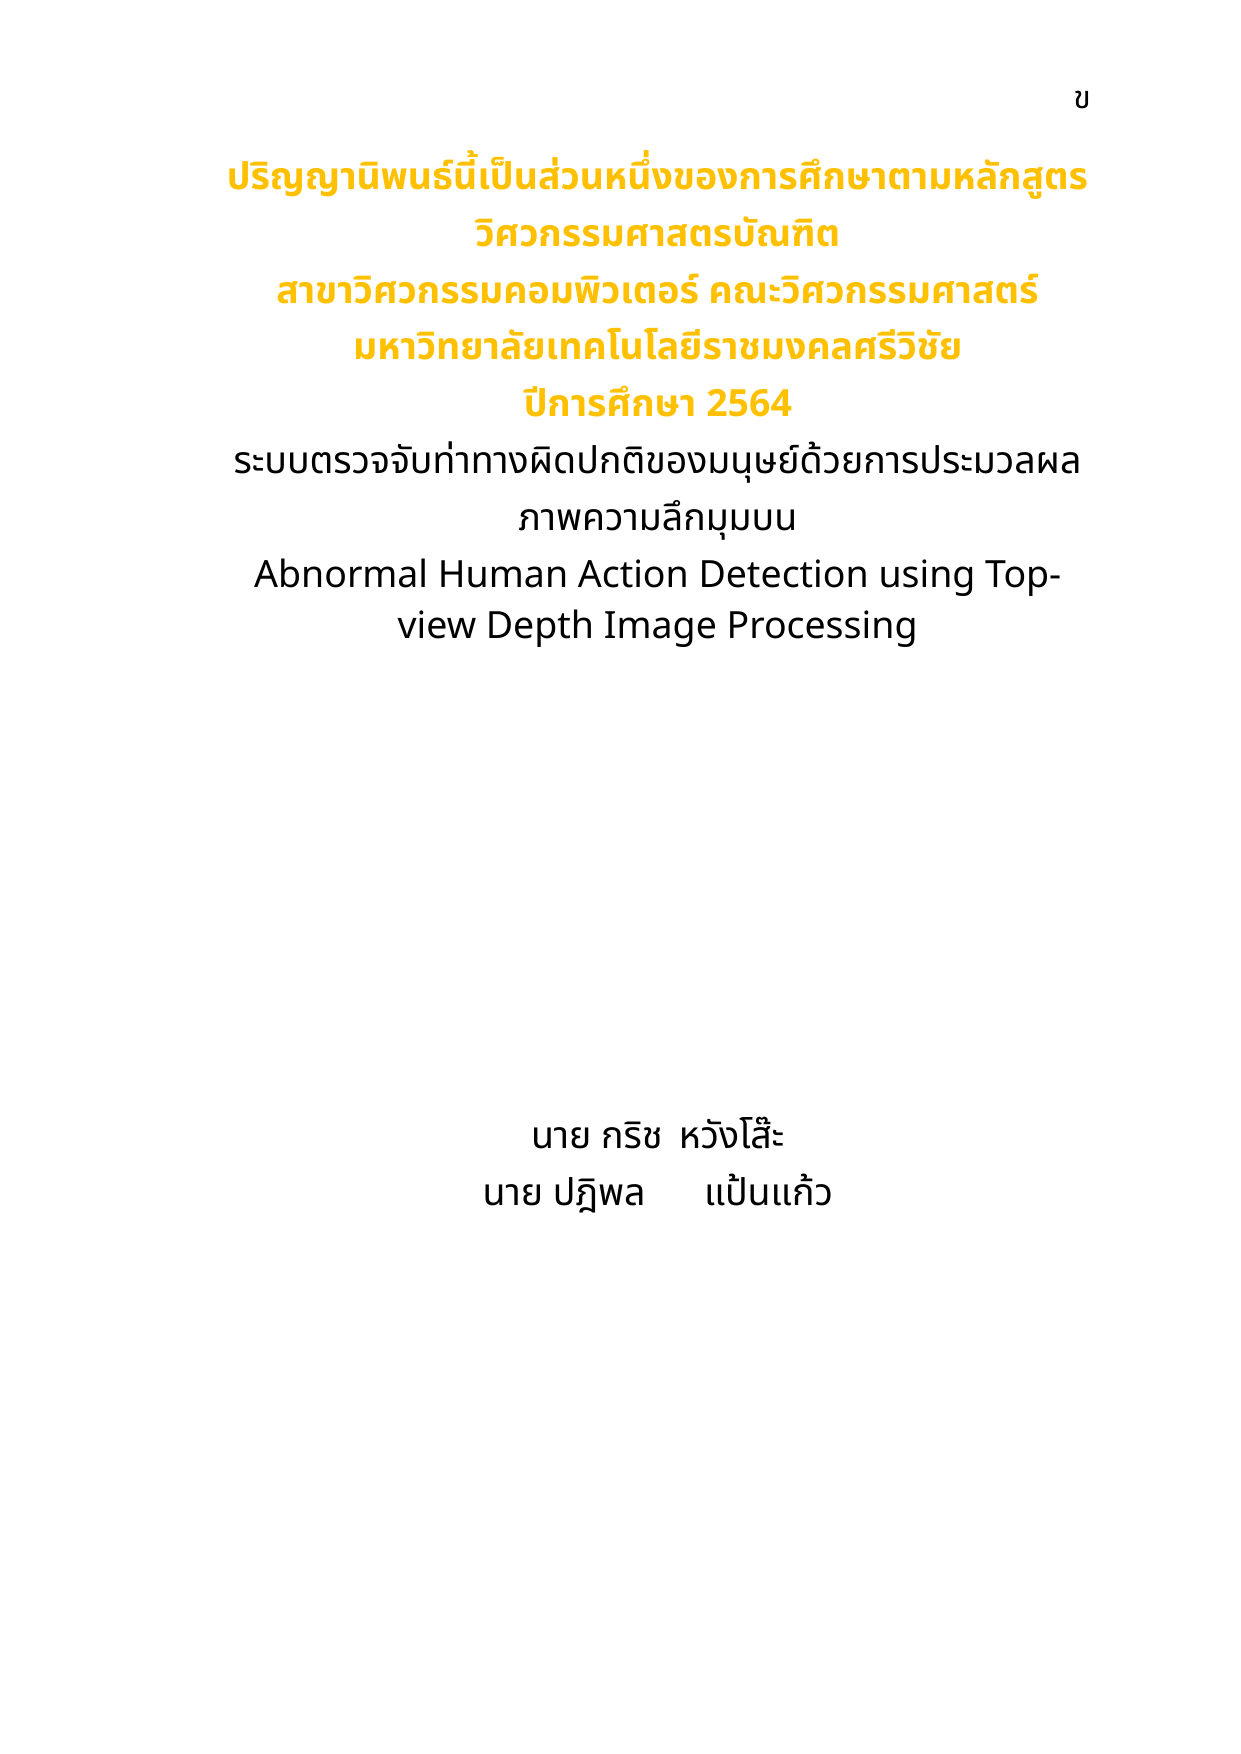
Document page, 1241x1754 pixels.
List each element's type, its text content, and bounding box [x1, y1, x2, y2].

text ปีการศึกษา 2564 [225, 377, 1090, 434]
text นาย กริช หวังโส๊ะ [225, 1108, 1090, 1165]
text สาขาวิศวกรรมคอมพิวเตอร์ คณะวิศวกรรมศาสตร์ [225, 263, 1090, 320]
text ระบบตรวจจับท่าทางผิดปกติของมนุษย์ด้วยการประมวลผลภาพความลึกมุมบน [225, 434, 1090, 547]
text นาย ปฎิพล แป้นแก้ว [225, 1165, 1090, 1222]
text ปริญญานิพนธ์นี้เป็นส่วนหนึ่งของการศึกษาตามหลักสูตรวิศวกรรมศาสตรบัณฑิต [225, 150, 1090, 263]
text Abnormal Human Action Detection using Top-view Depth Image Processing [225, 547, 1090, 649]
text มหาวิทยาลัยเทคโนโลยีราชมงคลศรีวิชัย [225, 320, 1090, 377]
